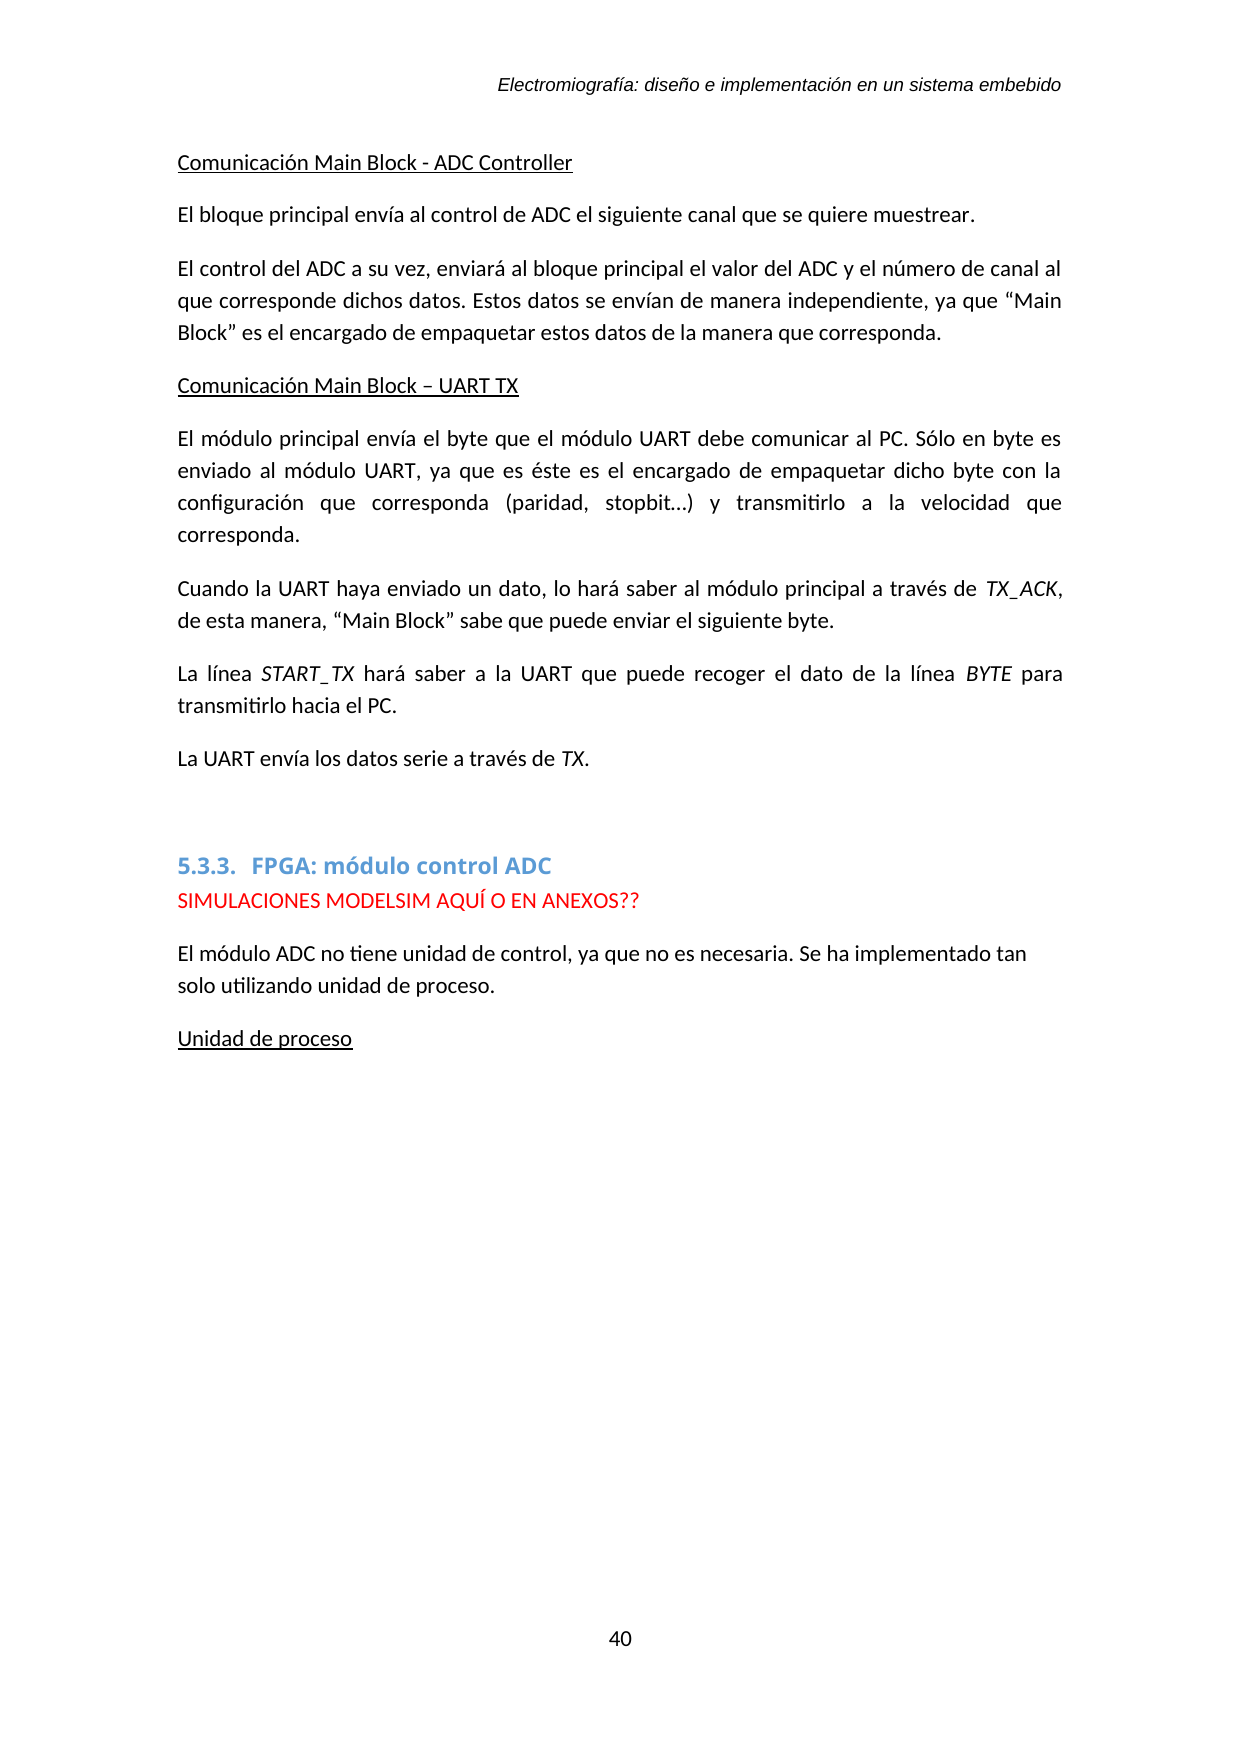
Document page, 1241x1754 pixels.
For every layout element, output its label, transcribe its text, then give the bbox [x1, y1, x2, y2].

text La línea START_TX hará saber a la UART que puede recoger el dato de la línea BYTE para transmitirlo hacia el PC. [177, 659, 1063, 719]
text El módulo ADC no tiene unidad de control, ya que no es necesaria. Se ha implementado tan solo utilizando unidad de proceso. [177, 939, 1063, 999]
text El bloque principal envía al control de ADC el siguiente canal que se quiere muestrear. [177, 201, 1063, 229]
text SIMULACIONES MODELSIM AQUÍ O EN ANEXOS?? [177, 886, 1063, 914]
text Comunicación Main Block – UART TX [177, 371, 1063, 399]
text Unidad de proceso [177, 1024, 1063, 1052]
text El módulo principal envía el byte que el módulo UART debe comunicar al PC. Sólo en byte es enviado al módulo UART, ya que es éste es el encargado de empaquetar dicho byte con la configuración que corresponda (paridad, stopbit…) y transmitirlo a la velocidad que corresponda. [177, 424, 1063, 549]
subtitle FPGA: módulo control ADC [177, 850, 1063, 881]
text La UART envía los datos serie a través de TX. [177, 744, 1063, 772]
text El control del ADC a su vez, enviará al bloque principal el valor del ADC y el número de canal al que corresponde dichos datos. Estos datos se envían de manera independiente, ya que “Main Block” es el encargado de empaquetar estos datos de la manera que corresponda. [177, 254, 1063, 346]
text Cuando la UART haya enviado un dato, lo hará saber al módulo principal a través de TX_ACK, de esta manera, “Main Block” sabe que puede enviar el siguiente byte. [177, 574, 1063, 634]
text Comunicación Main Block - ADC Controller [177, 148, 1063, 176]
